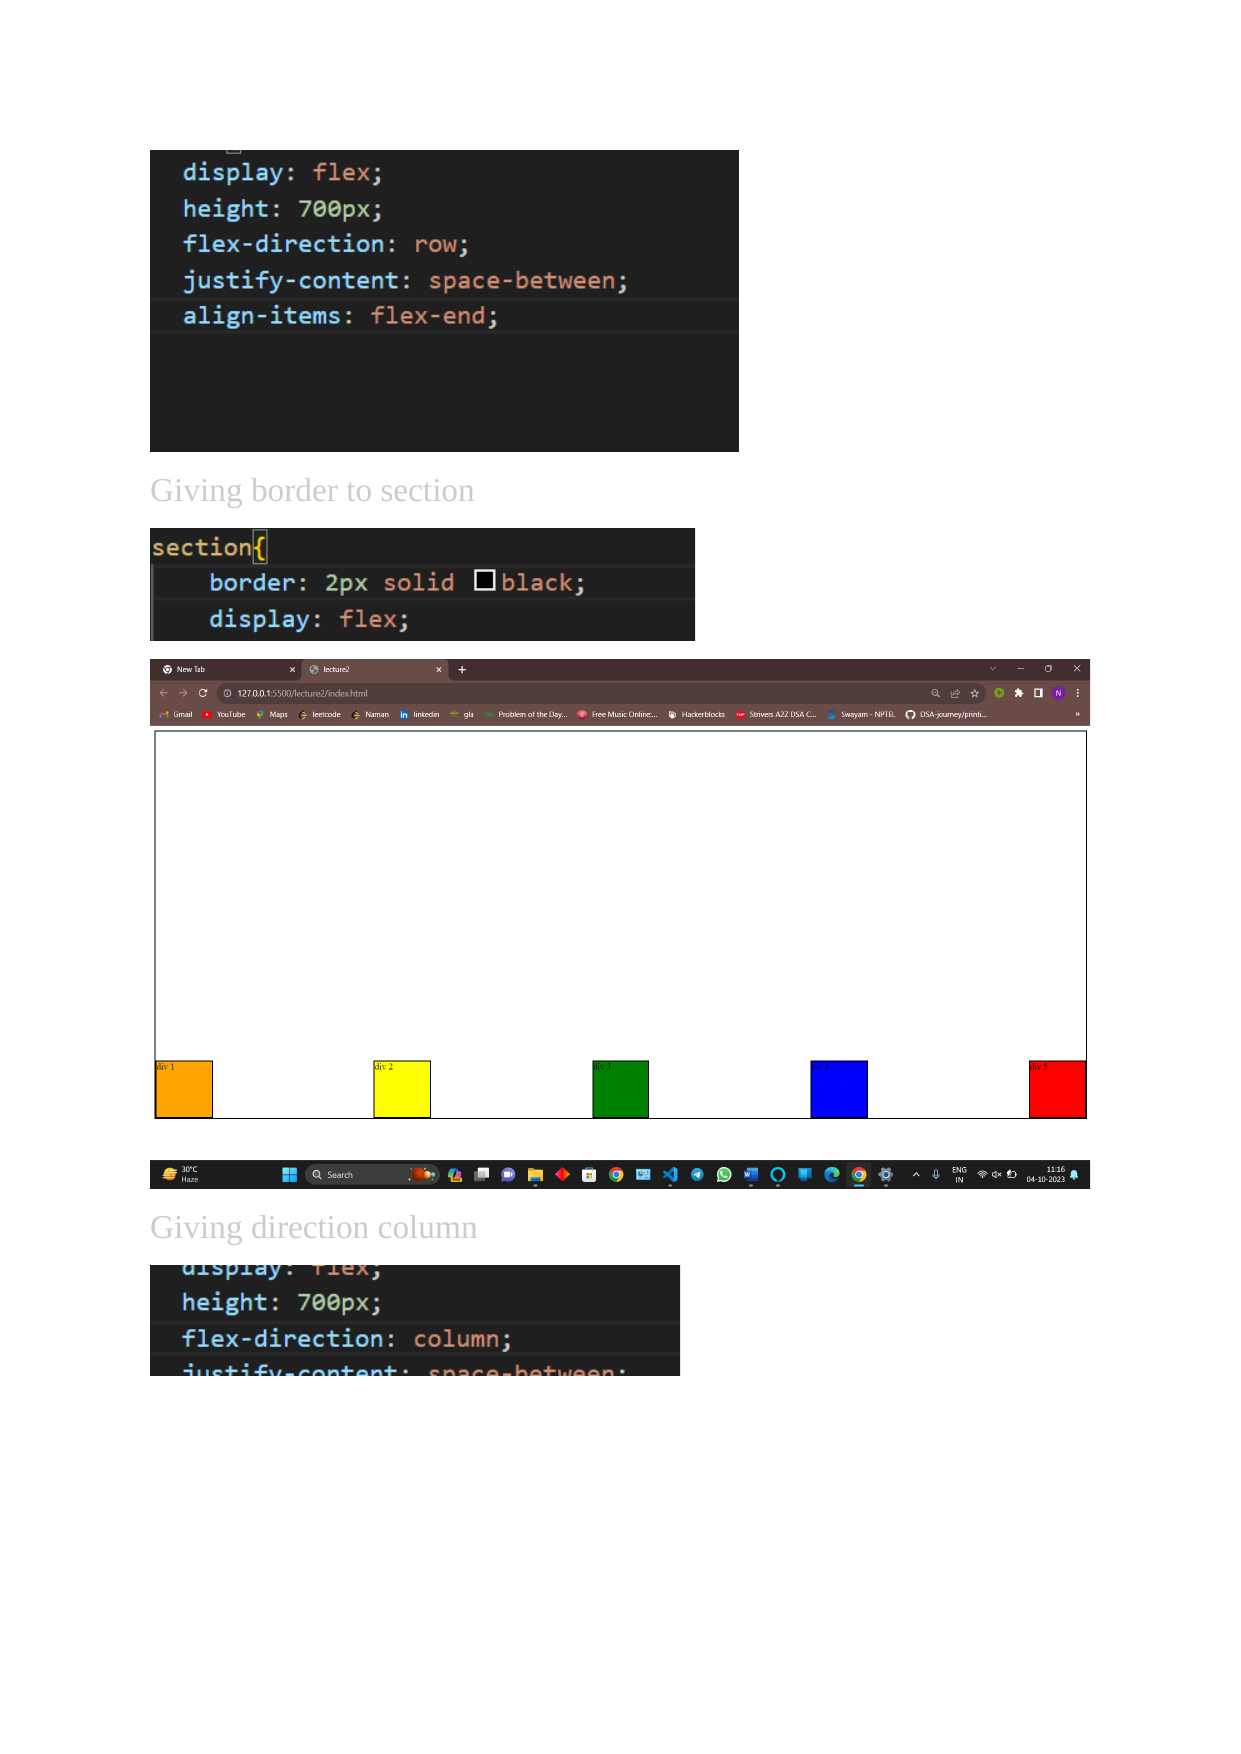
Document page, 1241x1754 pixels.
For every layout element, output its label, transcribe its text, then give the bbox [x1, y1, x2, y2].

picture [150, 150, 739, 452]
text Giving border to section [150, 470, 1090, 508]
picture [150, 1265, 680, 1376]
picture [150, 528, 696, 641]
picture [150, 659, 1091, 1189]
text Giving direction column [150, 1207, 1090, 1246]
